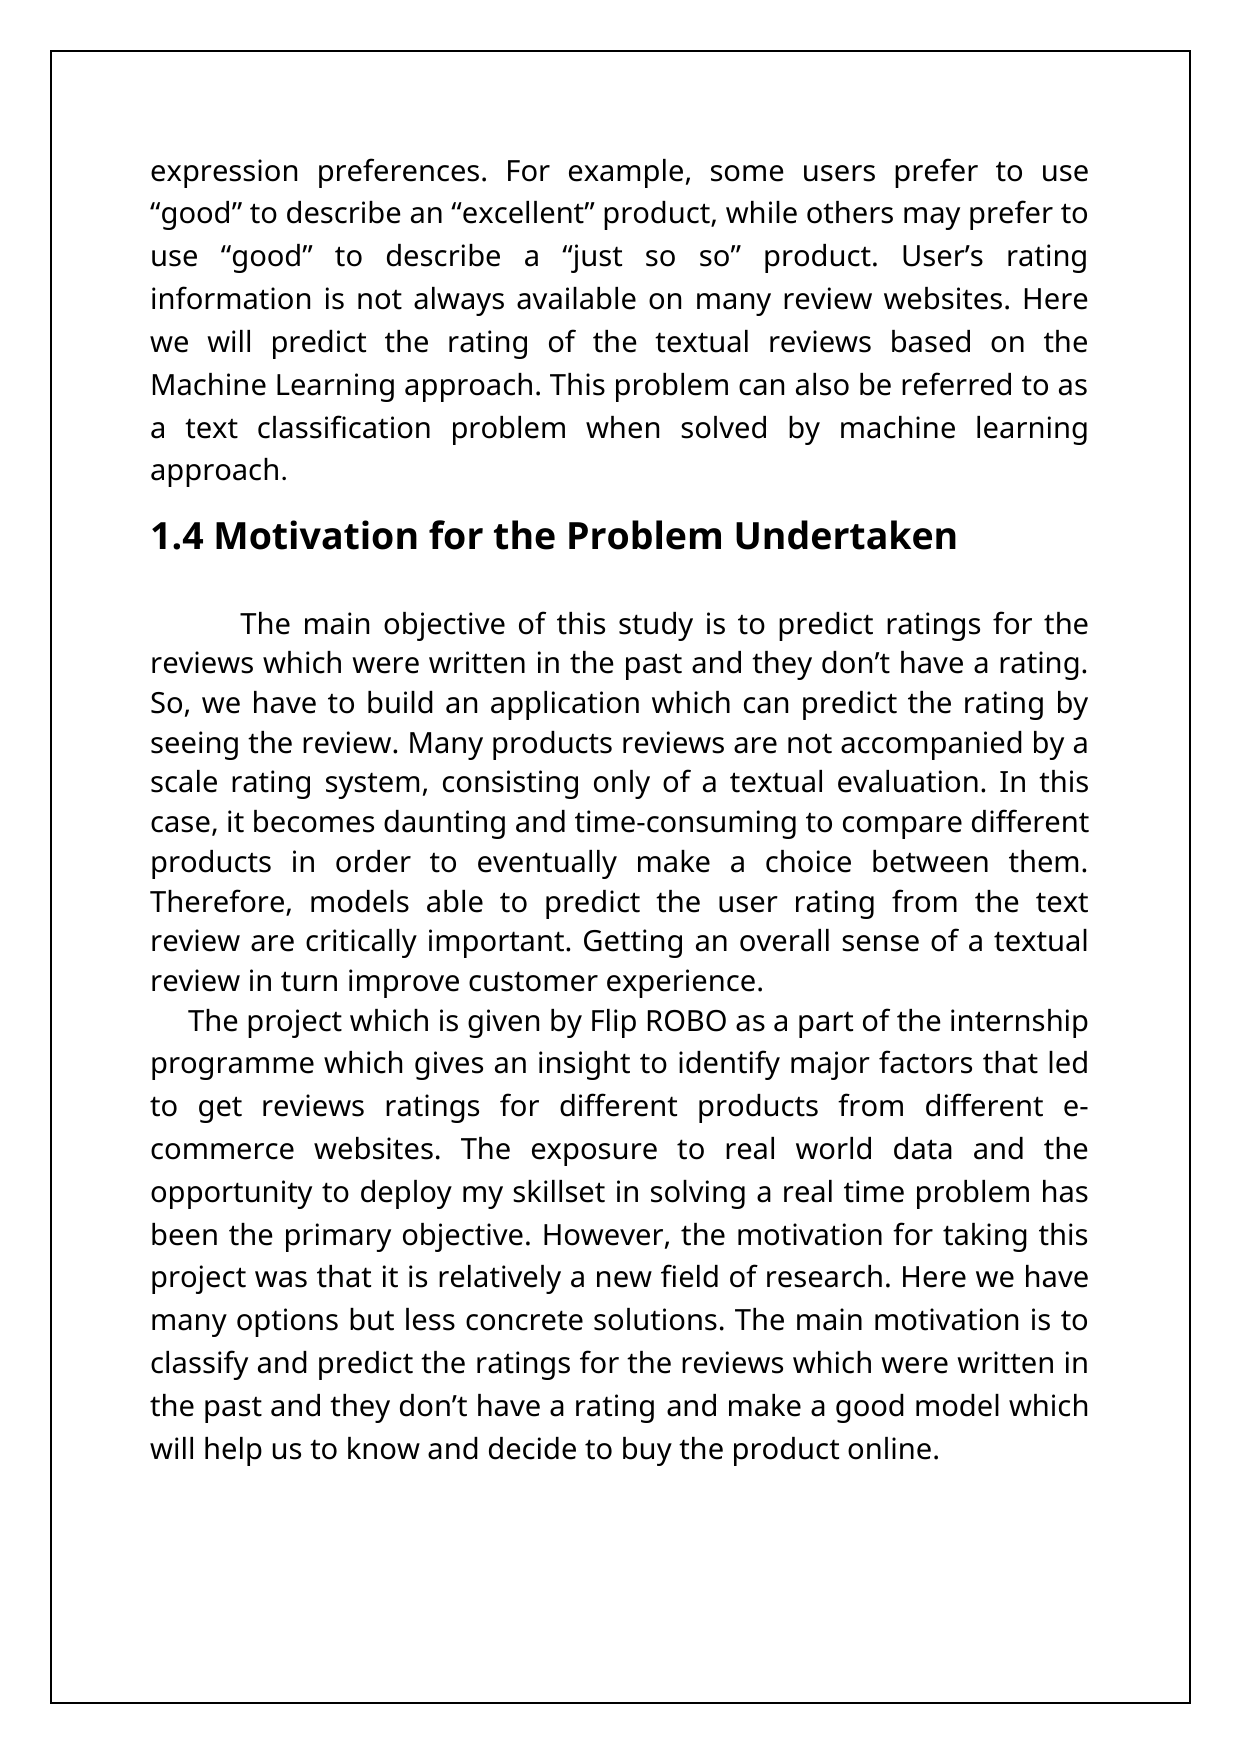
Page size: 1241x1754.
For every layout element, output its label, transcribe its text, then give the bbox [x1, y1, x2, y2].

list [150, 150, 1090, 489]
subtitle The main objective of this study is to predict ratings for the reviews which were written in the past and they don’t have a rating. So, we have to build an application which can predict the rating by seeing the review. Many products reviews are not accompanied by a scale rating system, consisting only of a textual evaluation. In this case, it becomes daunting and time-consuming to compare different products in order to eventually make a choice between them. Therefore, models able to predict the user rating from the text review are critically important. Getting an overall sense of a textual review in turn improve customer experience. [150, 603, 1090, 1000]
text The project which is given by Flip ROBO as a part of the internship programme which gives an insight to identify major factors that led to get reviews ratings for different products from different e-commerce websites. The exposure to real world data and the opportunity to deploy my skillset in solving a real time problem has been the primary objective. However, the motivation for taking this project was that it is relatively a new field of research. Here we have many options but less concrete solutions. The main motivation is to classify and predict the ratings for the reviews which were written in the past and they don’t have a rating and make a good model which will help us to know and decide to buy the product online. [150, 1000, 1090, 1468]
text 1.4 Motivation for the Problem Undertaken [150, 509, 1090, 560]
